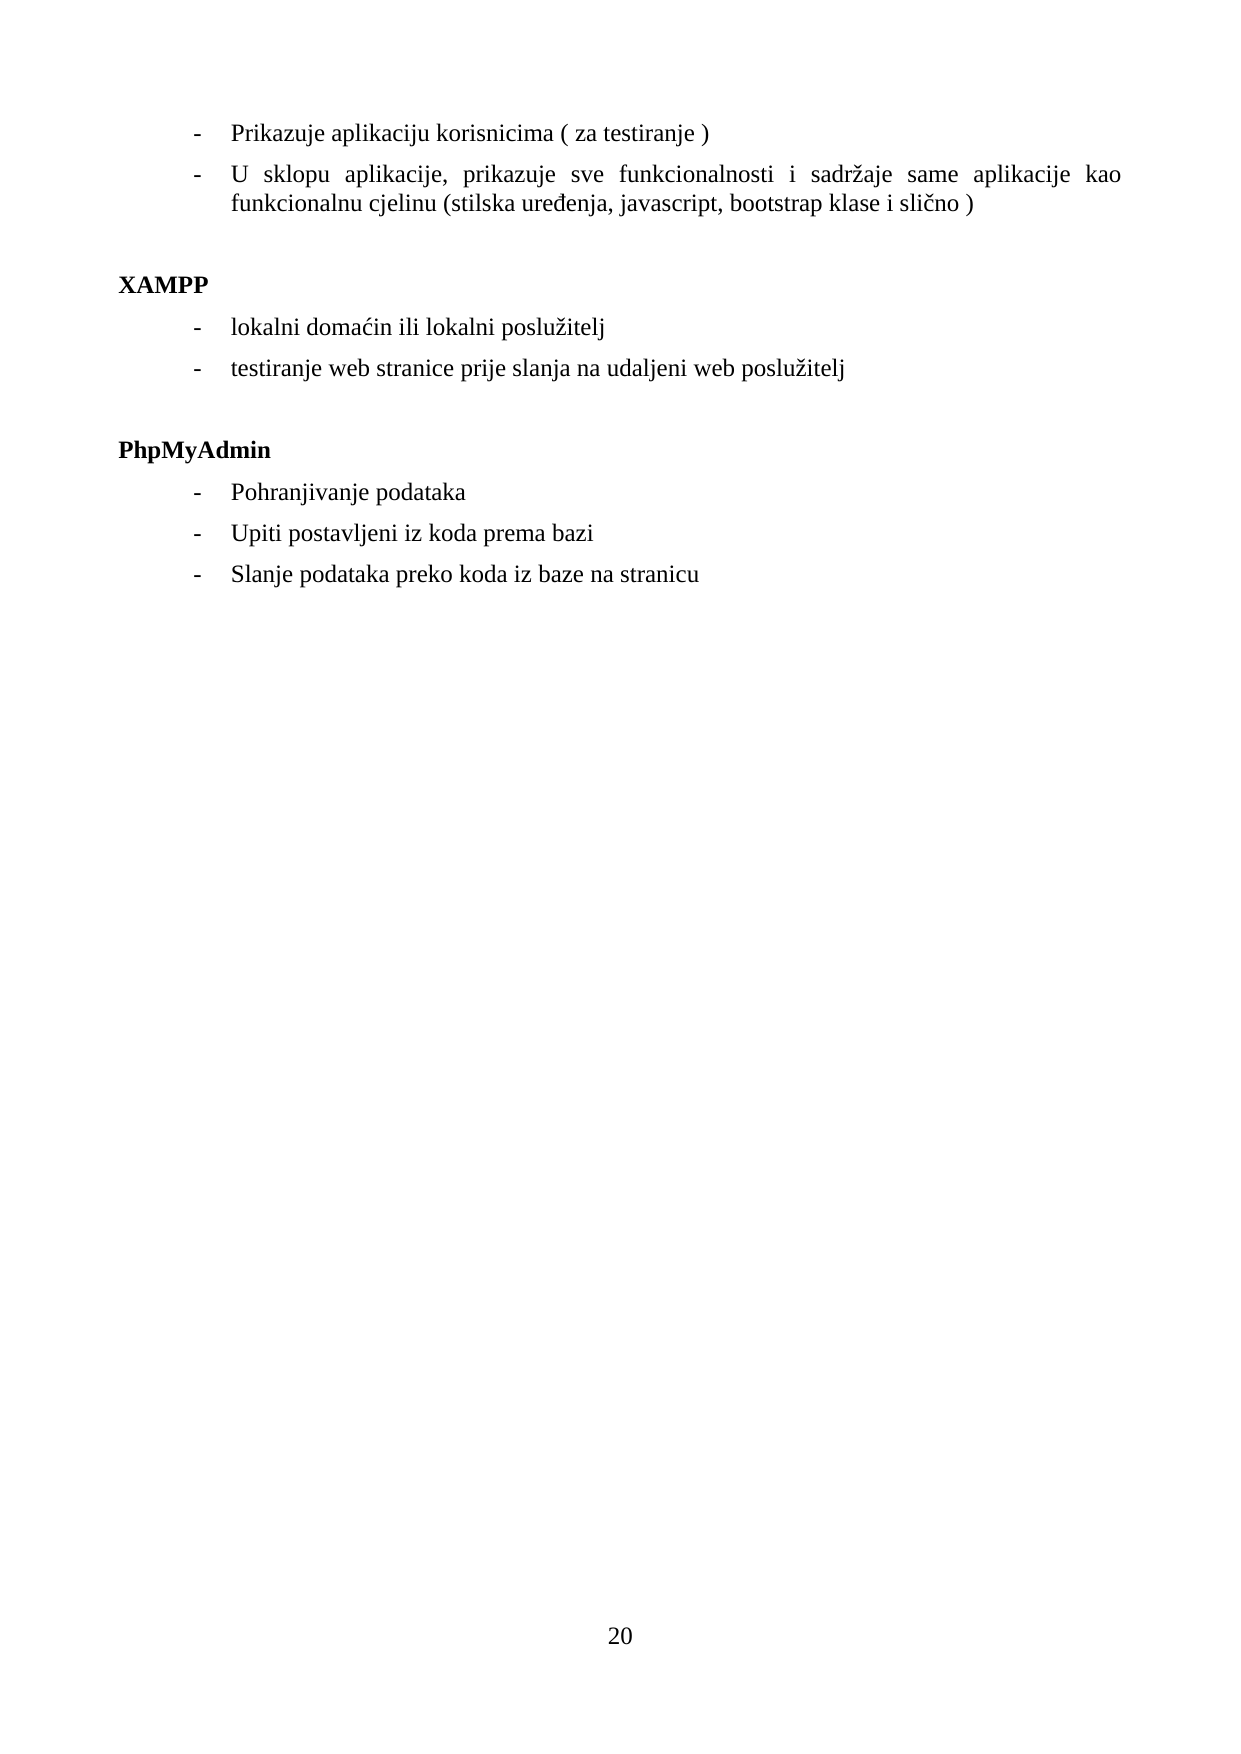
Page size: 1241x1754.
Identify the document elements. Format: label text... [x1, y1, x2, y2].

list U sklopu aplikacije, prikazuje sve funkcionalnosti i sadržaje same aplikacije kao funkcionalnu cjelinu (stilska uređenja, javascript, bootstrap klase i slično ) [193, 159, 1122, 217]
text XAMPP [118, 271, 1122, 299]
list Upiti postavljeni iz koda prema bazi [193, 518, 1122, 547]
list Pohranjivanje podataka [193, 477, 1122, 506]
list lokalni domaćin ili lokalni poslužitelj [193, 312, 1122, 341]
list Prikazuje aplikaciju korisnicima ( za testiranje ) [193, 118, 1122, 147]
list testiranje web stranice prije slanja na udaljeni web poslužitelj [193, 353, 1122, 382]
text PhpMyAdmin [118, 436, 1122, 464]
list Slanje podataka preko koda iz baze na stranicu [193, 559, 1122, 588]
